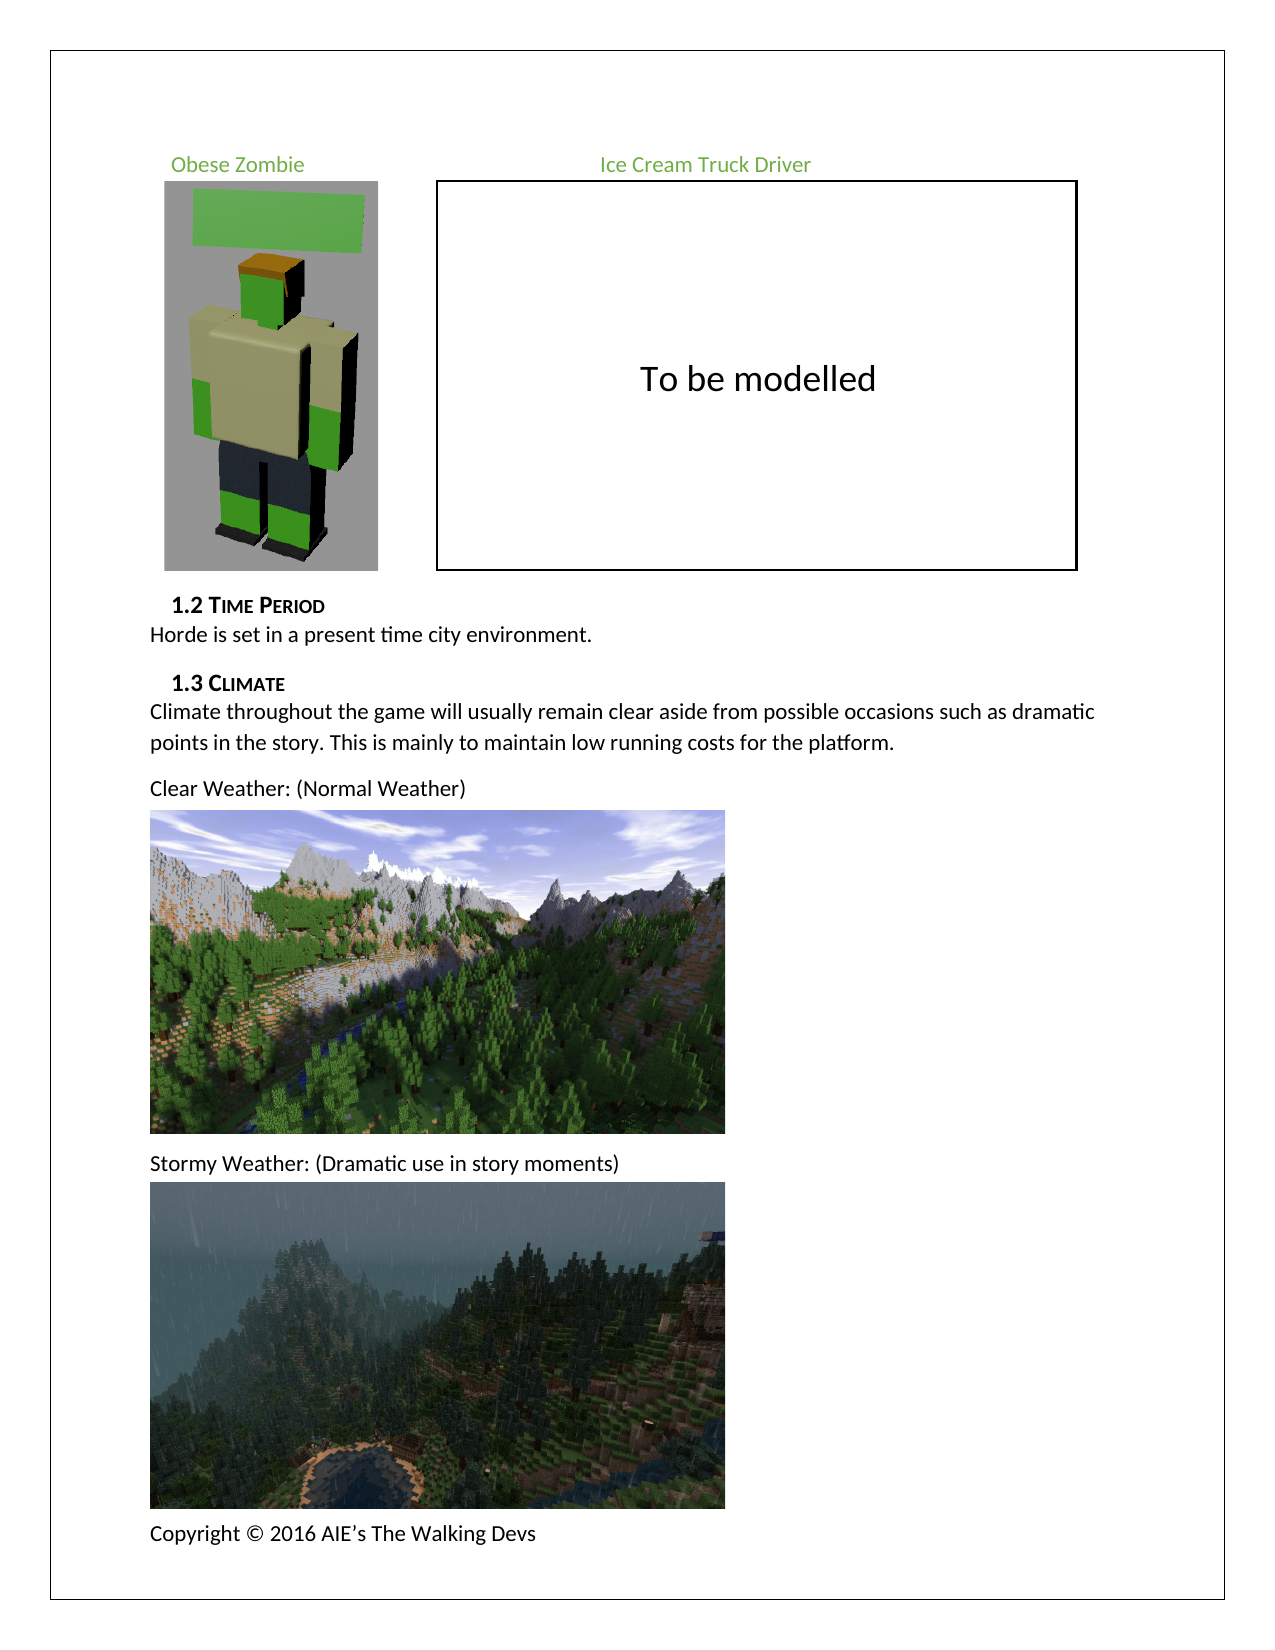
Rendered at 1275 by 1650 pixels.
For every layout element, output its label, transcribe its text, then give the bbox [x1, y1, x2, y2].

picture [164, 181, 379, 571]
picture [150, 1182, 725, 1509]
text 1.2 Time Period [171, 589, 1125, 620]
text Horde is set in a present time city environment. [150, 620, 1125, 648]
text Climate throughout the game will usually remain clear aside from possible occasions such as dramatic points in the story. This is mainly to maintain low running costs for the platform. [150, 697, 1125, 756]
list Obese Zombie Ice Cream Truck Driver [171, 150, 1125, 178]
text 1.3 Climate [171, 667, 1125, 697]
picture [150, 810, 725, 1134]
text Clear Weather: (Normal Weather) [150, 774, 1125, 803]
text Stormy Weather: (Dramatic use in story moments) [150, 1149, 1125, 1178]
